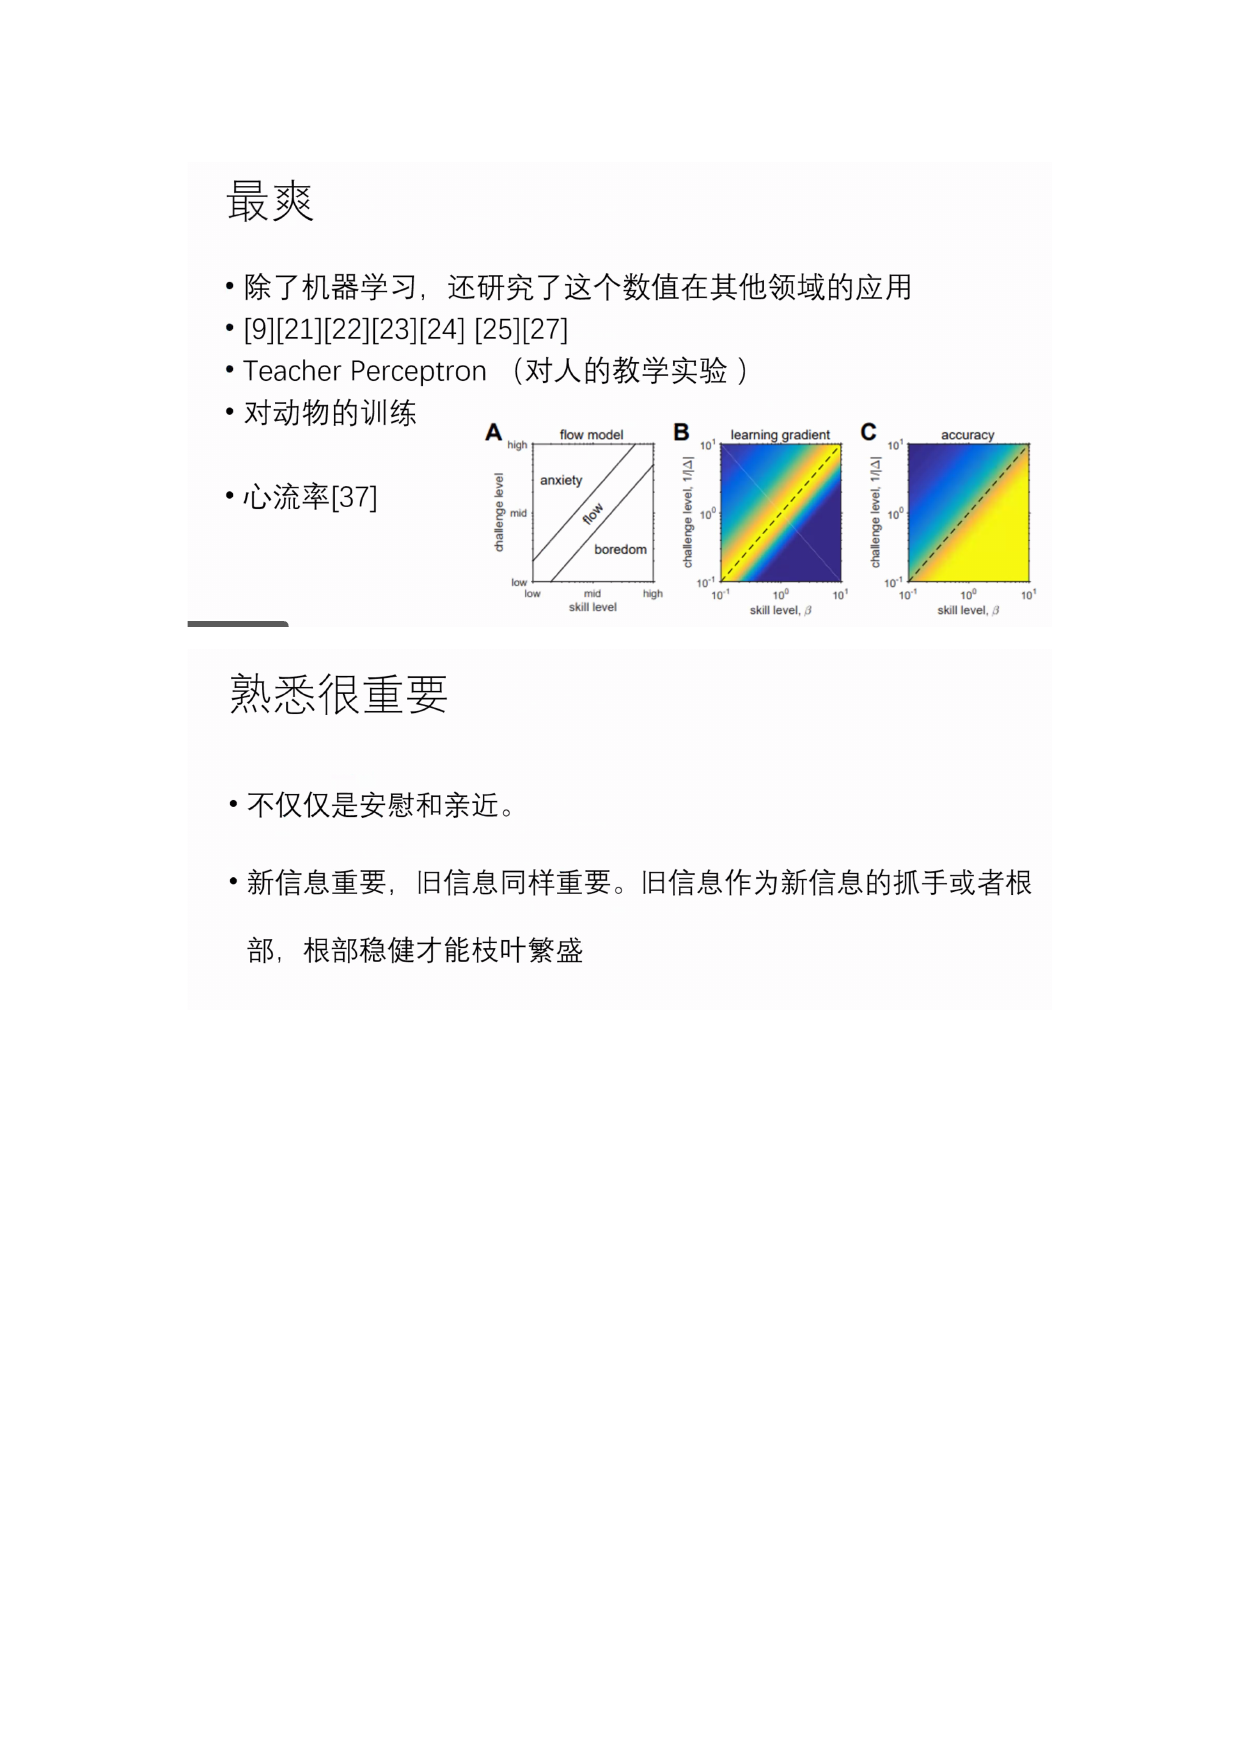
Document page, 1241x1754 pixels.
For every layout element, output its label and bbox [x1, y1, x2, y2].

picture [187, 649, 1053, 1010]
picture [187, 162, 1053, 627]
